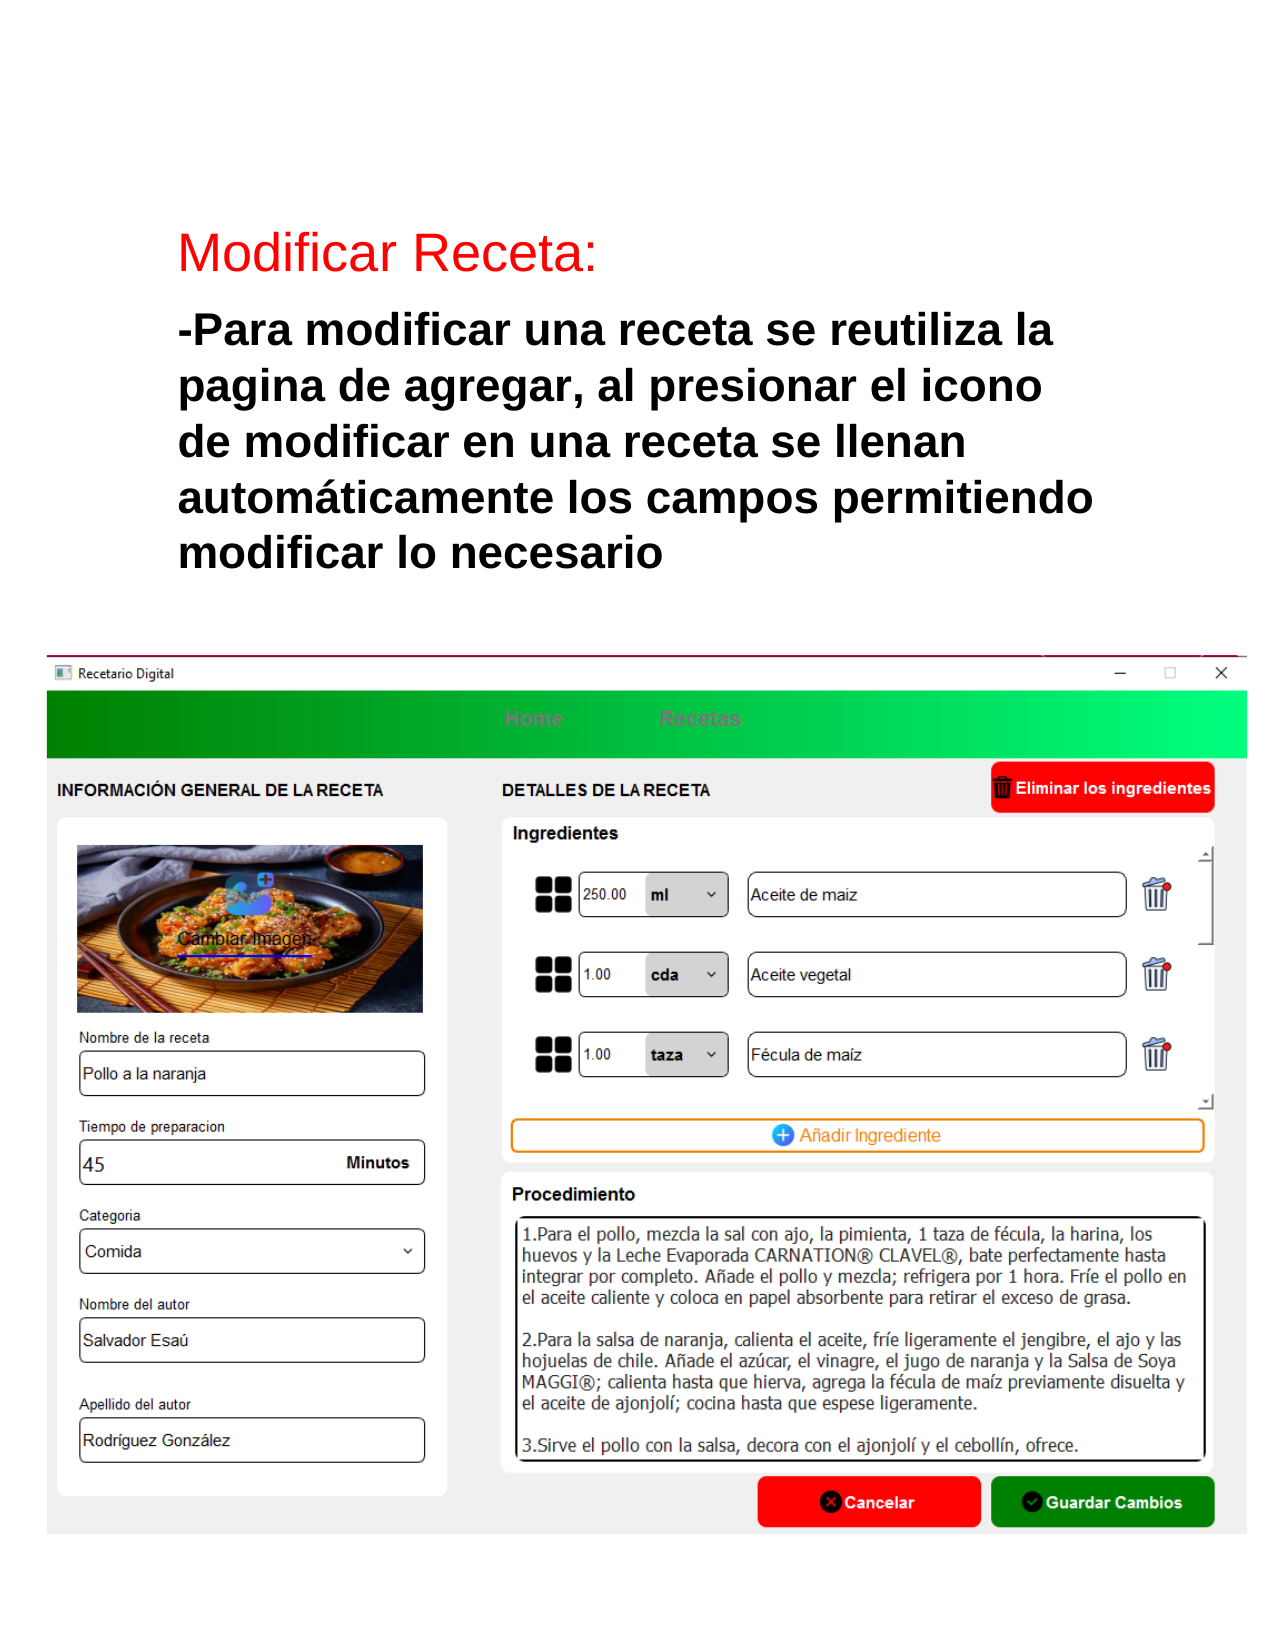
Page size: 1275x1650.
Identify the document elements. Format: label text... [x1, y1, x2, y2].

picture [46, 655, 1247, 1534]
text Modificar Receta: [177, 220, 1098, 282]
text -Para modificar una receta se reutiliza la pagina de agregar, al presionar el icono de modificar en una receta se llenan automáticamente los campos permitiendo modificar lo necesario [177, 303, 1098, 579]
